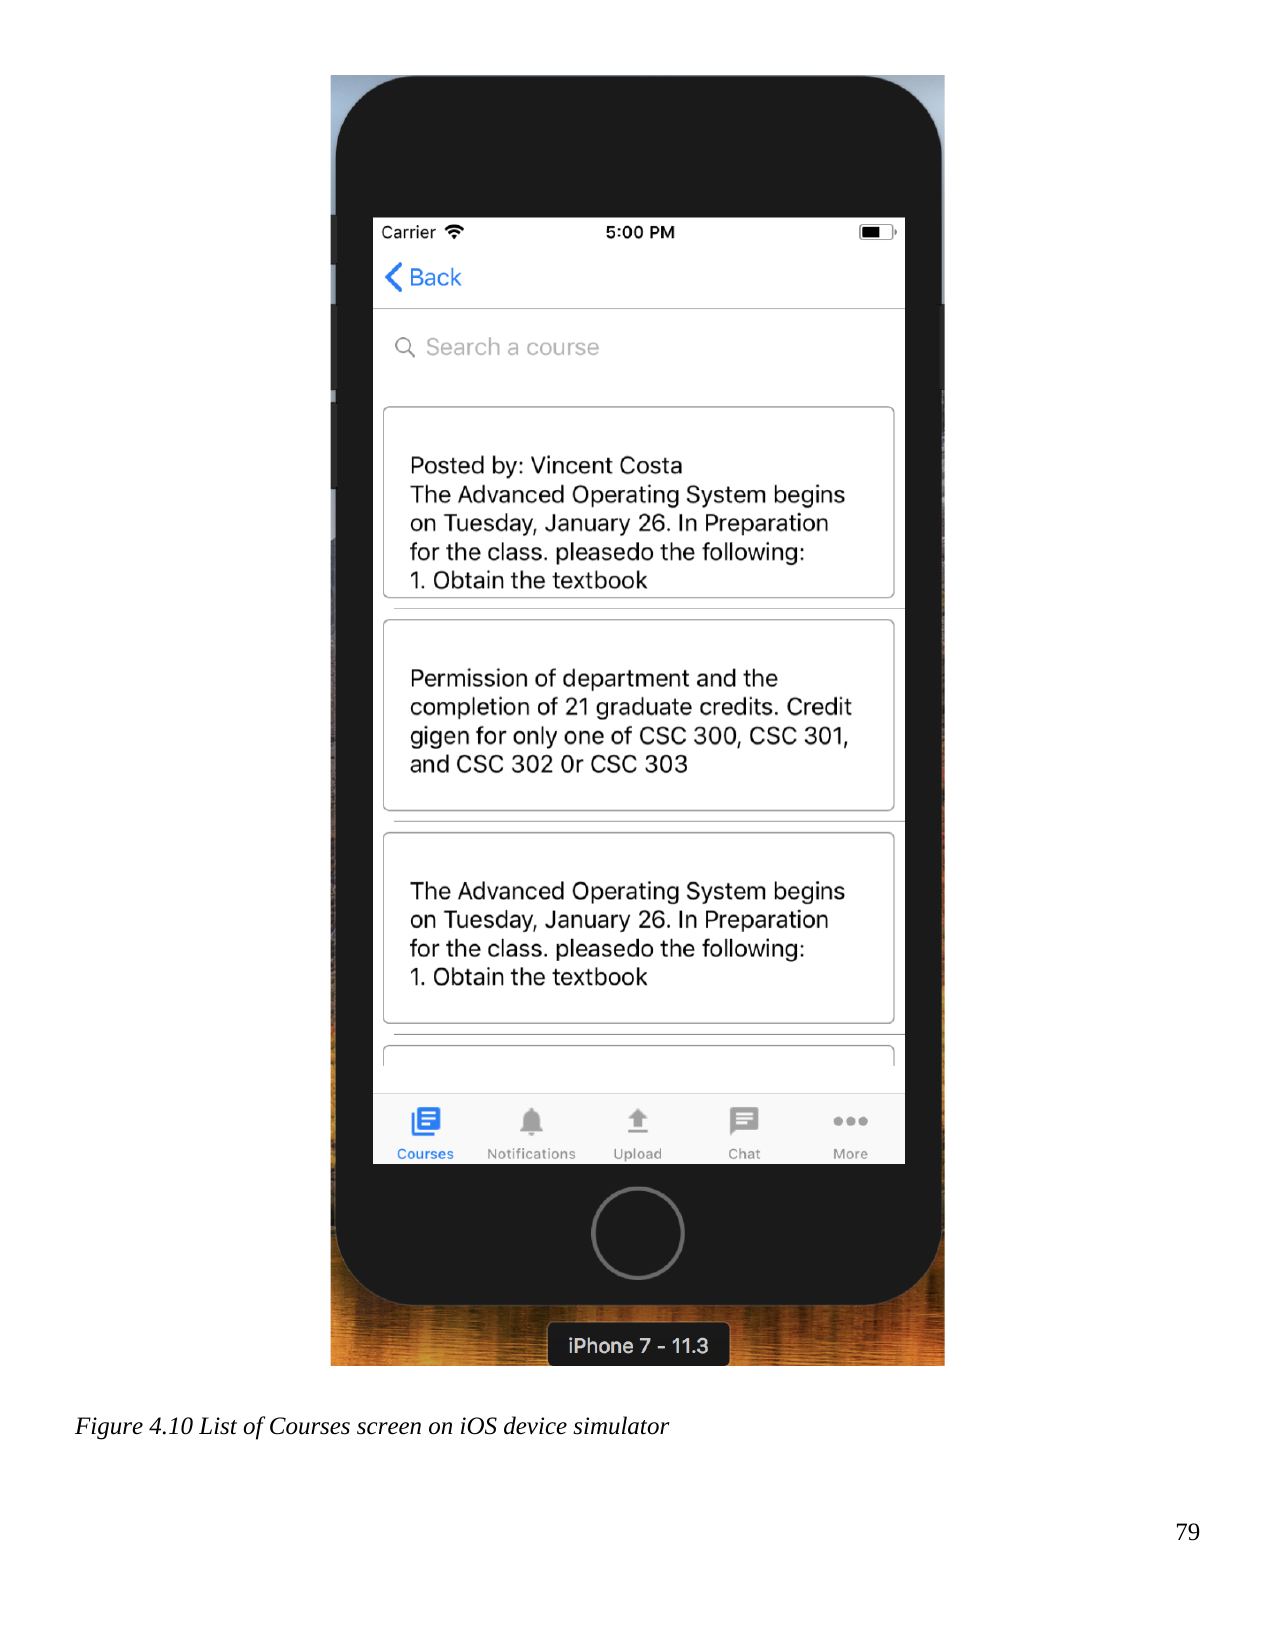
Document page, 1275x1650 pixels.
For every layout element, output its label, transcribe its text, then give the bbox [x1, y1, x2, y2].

picture [330, 75, 945, 1366]
text Figure 4.10 List of Courses screen on iOS device simulator [75, 1411, 1200, 1440]
